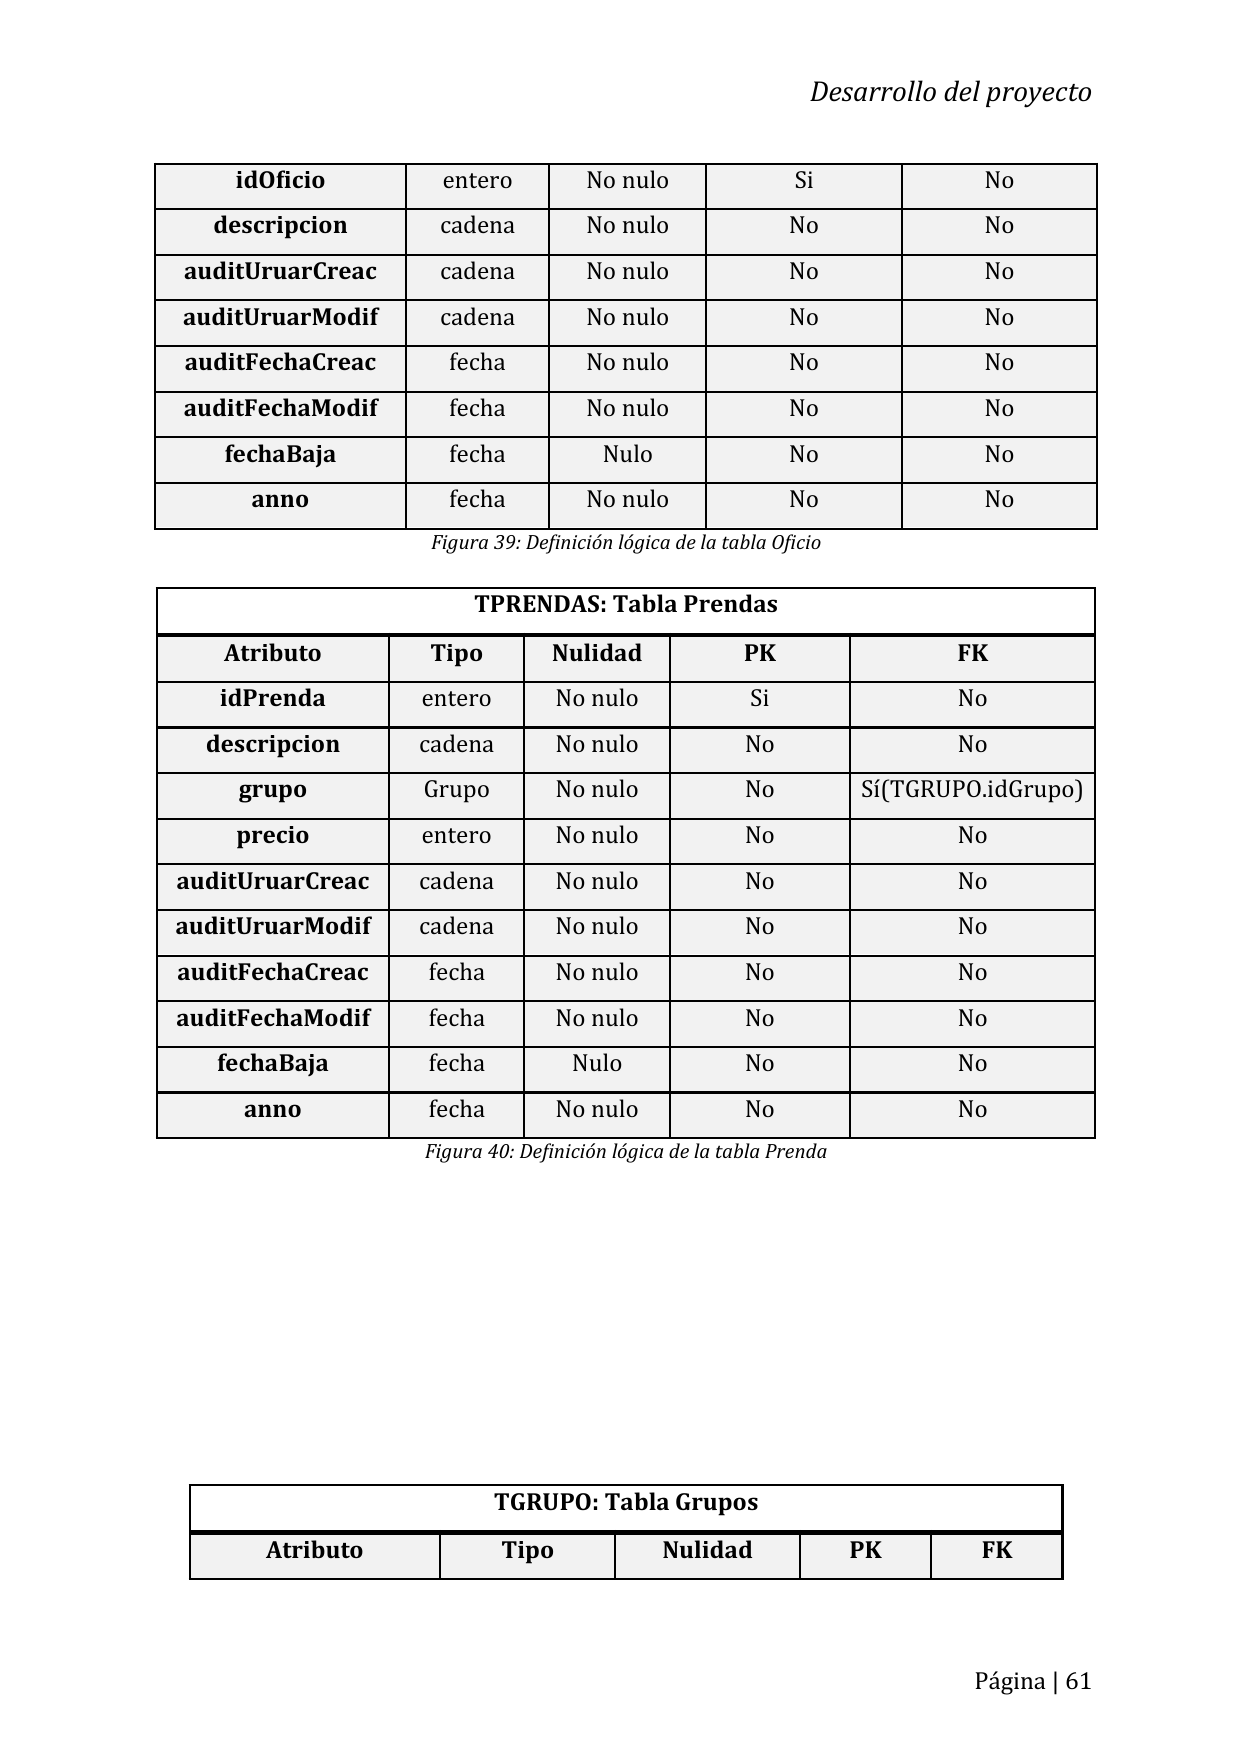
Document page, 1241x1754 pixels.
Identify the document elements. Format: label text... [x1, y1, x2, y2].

table_cell No [851, 865, 1094, 909]
table_cell entero [390, 683, 523, 726]
table_cell No [671, 820, 849, 863]
table_cell No [671, 957, 849, 1000]
table_cell No [851, 820, 1094, 863]
table_cell auditFechaCreac [158, 957, 388, 1000]
table_cell No [671, 1094, 849, 1137]
table_cell No [671, 729, 849, 772]
table_cell No [903, 210, 1096, 254]
table_cell No [851, 729, 1094, 772]
table_cell cadena [390, 865, 523, 909]
table_cell No [851, 1094, 1094, 1137]
table_cell No nulo [525, 1002, 669, 1046]
table_cell Nulo [525, 1048, 669, 1091]
table_cell No nulo [550, 165, 705, 208]
table_cell No [707, 484, 901, 527]
table_cell PK [801, 1535, 930, 1578]
table_cell PK [671, 637, 849, 681]
table_cell No [903, 484, 1096, 527]
table_cell No [707, 210, 901, 254]
table_cell No [671, 911, 849, 954]
table_cell Nulidad [616, 1535, 799, 1578]
table_cell No [707, 438, 901, 482]
table_cell No [851, 957, 1094, 1000]
table_cell Sí(TGRUPO.idGrupo) [851, 774, 1094, 818]
table_cell No nulo [525, 774, 669, 818]
table_cell Nulidad [525, 637, 669, 681]
table_cell anno [156, 484, 405, 527]
table_cell No [851, 1002, 1094, 1046]
table_cell Tipo [390, 637, 523, 681]
table_cell FK [851, 637, 1094, 681]
table_cell grupo [158, 774, 388, 818]
table_cell No nulo [525, 957, 669, 1000]
table_cell No nulo [525, 820, 669, 863]
table_cell No nulo [550, 210, 705, 254]
table_cell No [671, 1002, 849, 1046]
table_cell fechaBaja [158, 1048, 388, 1091]
table_cell fecha [407, 484, 548, 527]
table_cell No [903, 393, 1096, 436]
table_cell No nulo [525, 683, 669, 726]
table_cell idOficio [156, 165, 405, 208]
table_cell No [851, 1048, 1094, 1091]
table_cell No [707, 347, 901, 391]
table_cell auditUruarCreac [156, 256, 405, 299]
table_cell fecha [407, 438, 548, 482]
table_cell auditUruarModif [156, 301, 405, 345]
table_cell No nulo [550, 301, 705, 345]
table_cell cadena [407, 210, 548, 254]
table_cell No [671, 774, 849, 818]
table_cell Tipo [441, 1535, 614, 1578]
table_cell No nulo [525, 911, 669, 954]
table_cell No [903, 438, 1096, 482]
table_cell fecha [390, 1094, 523, 1137]
table_cell Atributo [191, 1535, 439, 1578]
table_cell No [903, 301, 1096, 345]
table_cell No [903, 347, 1096, 391]
table_header TGRUPO: Tabla Grupos [191, 1486, 1061, 1530]
table_cell auditUruarModif [158, 911, 388, 954]
table_cell No nulo [525, 729, 669, 772]
table_cell No [707, 301, 901, 345]
table_cell idPrenda [158, 683, 388, 726]
table_cell auditFechaModif [158, 1002, 388, 1046]
table_cell No [671, 1048, 849, 1091]
table_cell Si [707, 165, 901, 208]
table_cell No [671, 865, 849, 909]
table_cell fecha [407, 393, 548, 436]
table_cell No [851, 683, 1094, 726]
table_cell descripcion [158, 729, 388, 772]
table_cell precio [158, 820, 388, 863]
table_cell No [903, 165, 1096, 208]
table_cell cadena [407, 301, 548, 345]
table_cell No nulo [550, 484, 705, 527]
table_cell No [903, 256, 1096, 299]
table_cell anno [158, 1094, 388, 1137]
table_cell descripcion [156, 210, 405, 254]
table_cell auditFechaModif [156, 393, 405, 436]
table_cell fecha [390, 1002, 523, 1046]
table_cell cadena [390, 729, 523, 772]
table_cell No nulo [525, 865, 669, 909]
table_cell Nulo [550, 438, 705, 482]
table_cell No nulo [550, 256, 705, 299]
table_cell No [707, 393, 901, 436]
table_cell entero [407, 165, 548, 208]
table_cell FK [932, 1535, 1061, 1578]
table_cell entero [390, 820, 523, 863]
table_cell Si [671, 683, 849, 726]
table_cell auditFechaCreac [156, 347, 405, 391]
table_cell fecha [390, 1048, 523, 1091]
table_cell No [707, 256, 901, 299]
table_cell fecha [390, 957, 523, 1000]
table_cell No [851, 911, 1094, 954]
table_cell No nulo [550, 347, 705, 391]
table_cell Grupo [390, 774, 523, 818]
table_cell auditUruarCreac [158, 865, 388, 909]
table_cell cadena [390, 911, 523, 954]
table_cell No nulo [525, 1094, 669, 1137]
table_cell fecha [407, 347, 548, 391]
table_header TPRENDAS: Tabla Prendas [158, 589, 1094, 633]
table_cell cadena [407, 256, 548, 299]
table_cell fechaBaja [156, 438, 405, 482]
table_cell Atributo [158, 637, 388, 681]
table_cell No nulo [550, 393, 705, 436]
